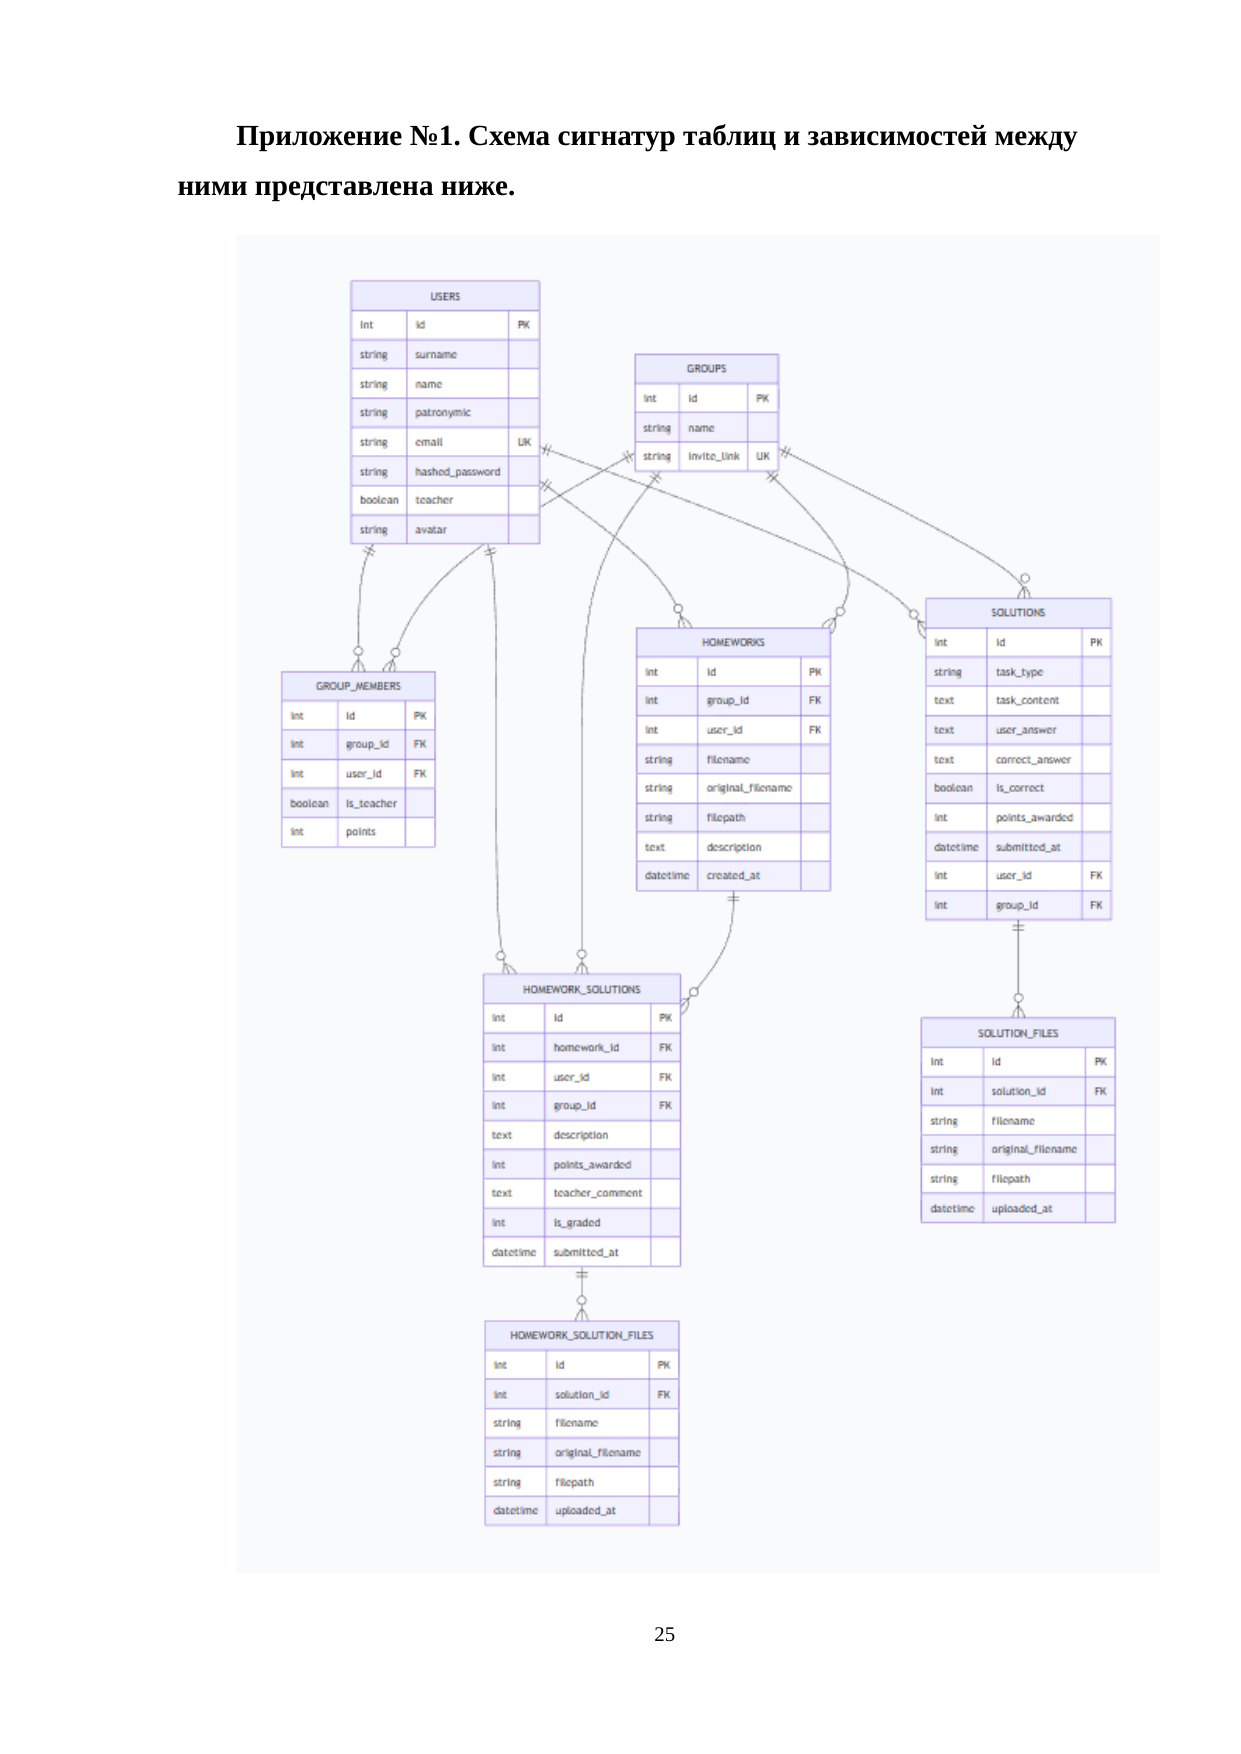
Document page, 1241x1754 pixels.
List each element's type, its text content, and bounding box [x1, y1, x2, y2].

picture [236, 235, 1160, 1574]
text Приложение №1. Схема сигнатур таблиц и зависимостей между ними представлена ниже. [177, 118, 1152, 202]
